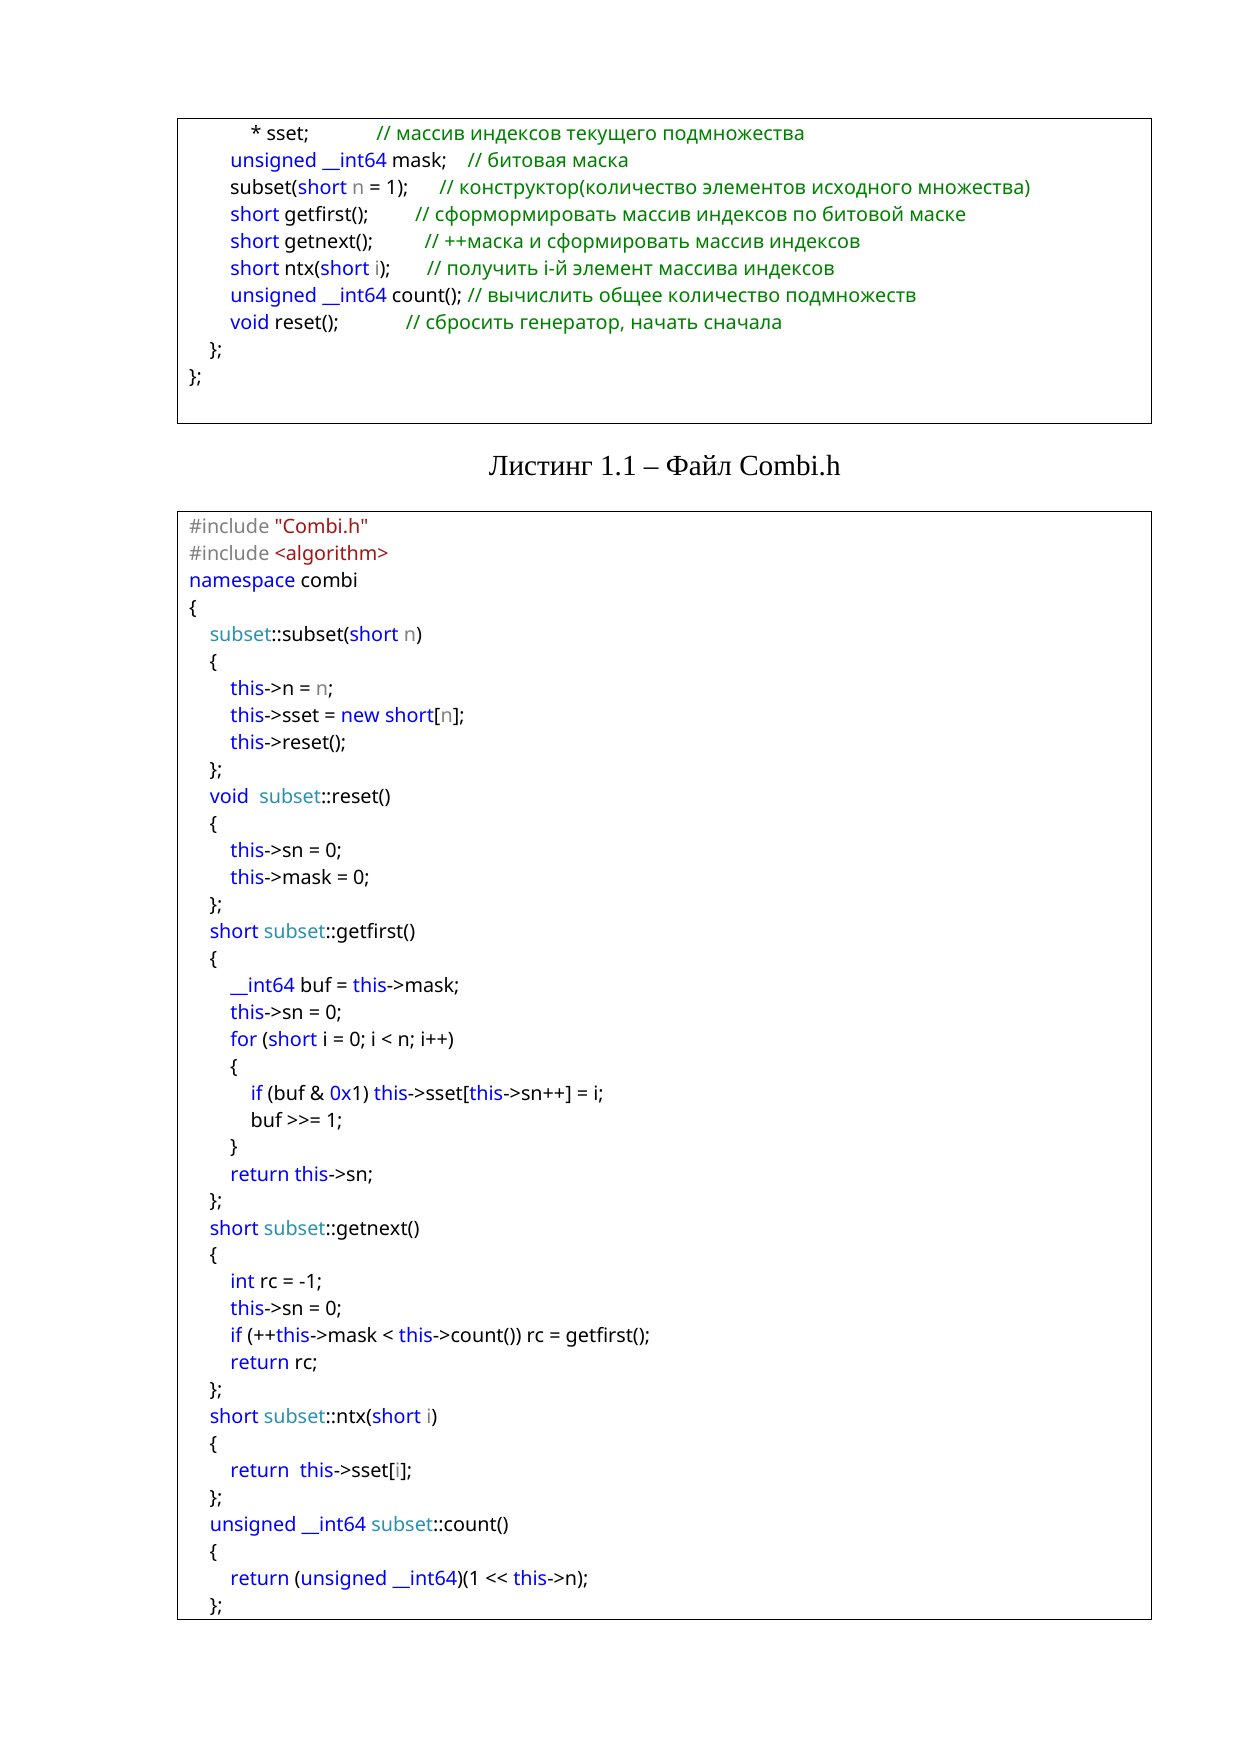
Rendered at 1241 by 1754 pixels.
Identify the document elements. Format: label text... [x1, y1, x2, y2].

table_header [178, 512, 1151, 1618]
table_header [178, 119, 1151, 422]
text Листинг 1.1 – Файл Combi.h [177, 448, 1152, 482]
